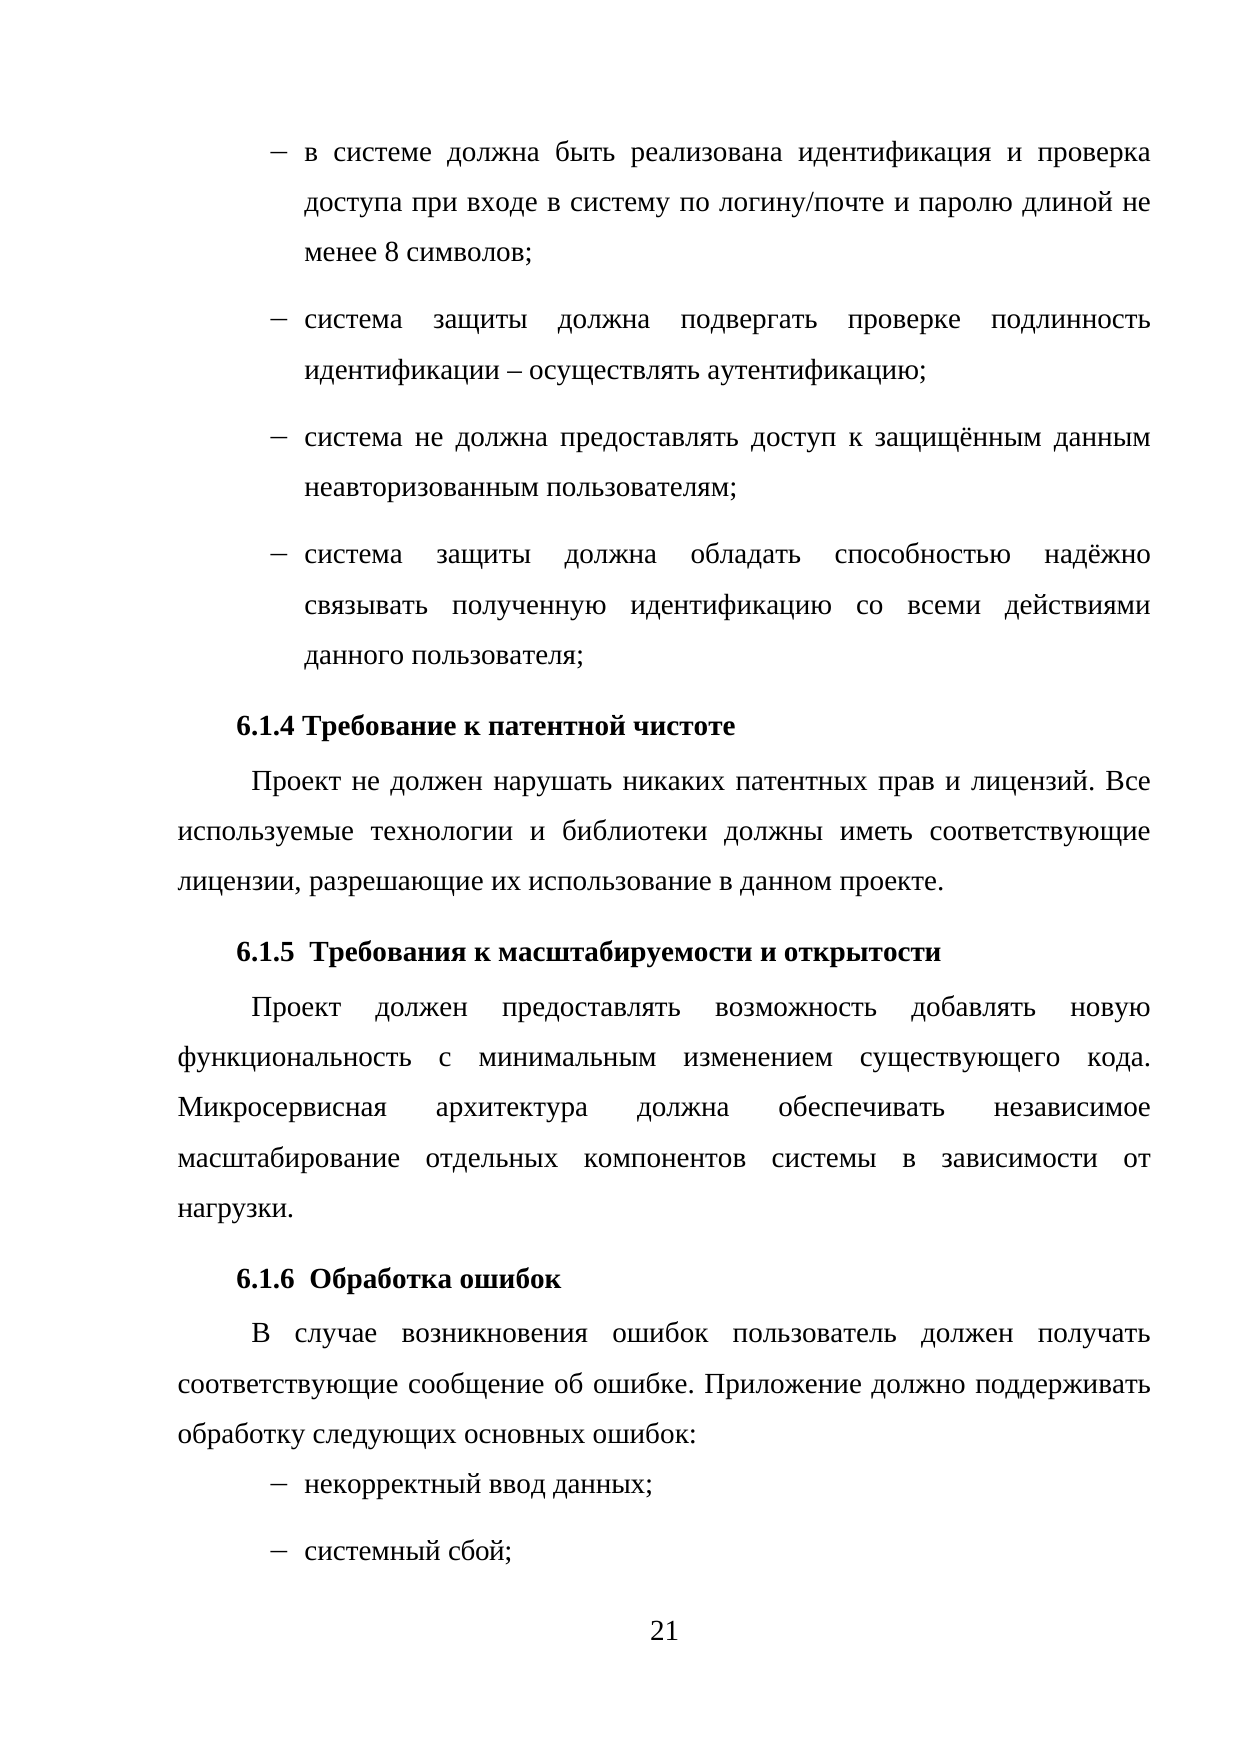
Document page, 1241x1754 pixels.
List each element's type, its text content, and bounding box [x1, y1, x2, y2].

text Требования к масштабируемости и открытости [236, 934, 1152, 968]
text система защиты должна подвергать проверке подлинность идентификации – осуществлять аутентификацию; [267, 302, 1152, 386]
text Обработка ошибок [236, 1261, 1152, 1295]
text в системе должна быть реализована идентификация и проверка доступа при входе в систему по логину/почте и паролю длиной не менее 8 символов; [267, 134, 1152, 268]
text системный сбой; [267, 1533, 1152, 1567]
text В случае возникновения ошибок пользователь должен получать соответствующие сообщение об ошибке. Приложение должно поддерживать обработку следующих основных ошибок: [177, 1316, 1152, 1450]
text Требование к патентной чистоте [236, 708, 1152, 742]
text система защиты должна обладать способностью надёжно связывать полученную идентификацию со всеми действиями данного пользователя; [267, 536, 1152, 671]
text система не должна предоставлять доступ к защищённым данным неавторизованным пользователям; [267, 419, 1152, 503]
text некорректный ввод данных; [267, 1466, 1152, 1500]
text Проект должен предоставлять возможность добавлять новую функциональность с минимальным изменением существующего кода. Микросервисная архитектура должна обеспечивать независимое масштабирование отдельных компонентов системы в зависимости от нагрузки. [177, 989, 1152, 1223]
text Проект не должен нарушать никаких патентных прав и лицензий. Все используемые технологии и библиотеки должны иметь соответствующие лицензии, разрешающие их использование в данном проекте. [177, 763, 1152, 897]
